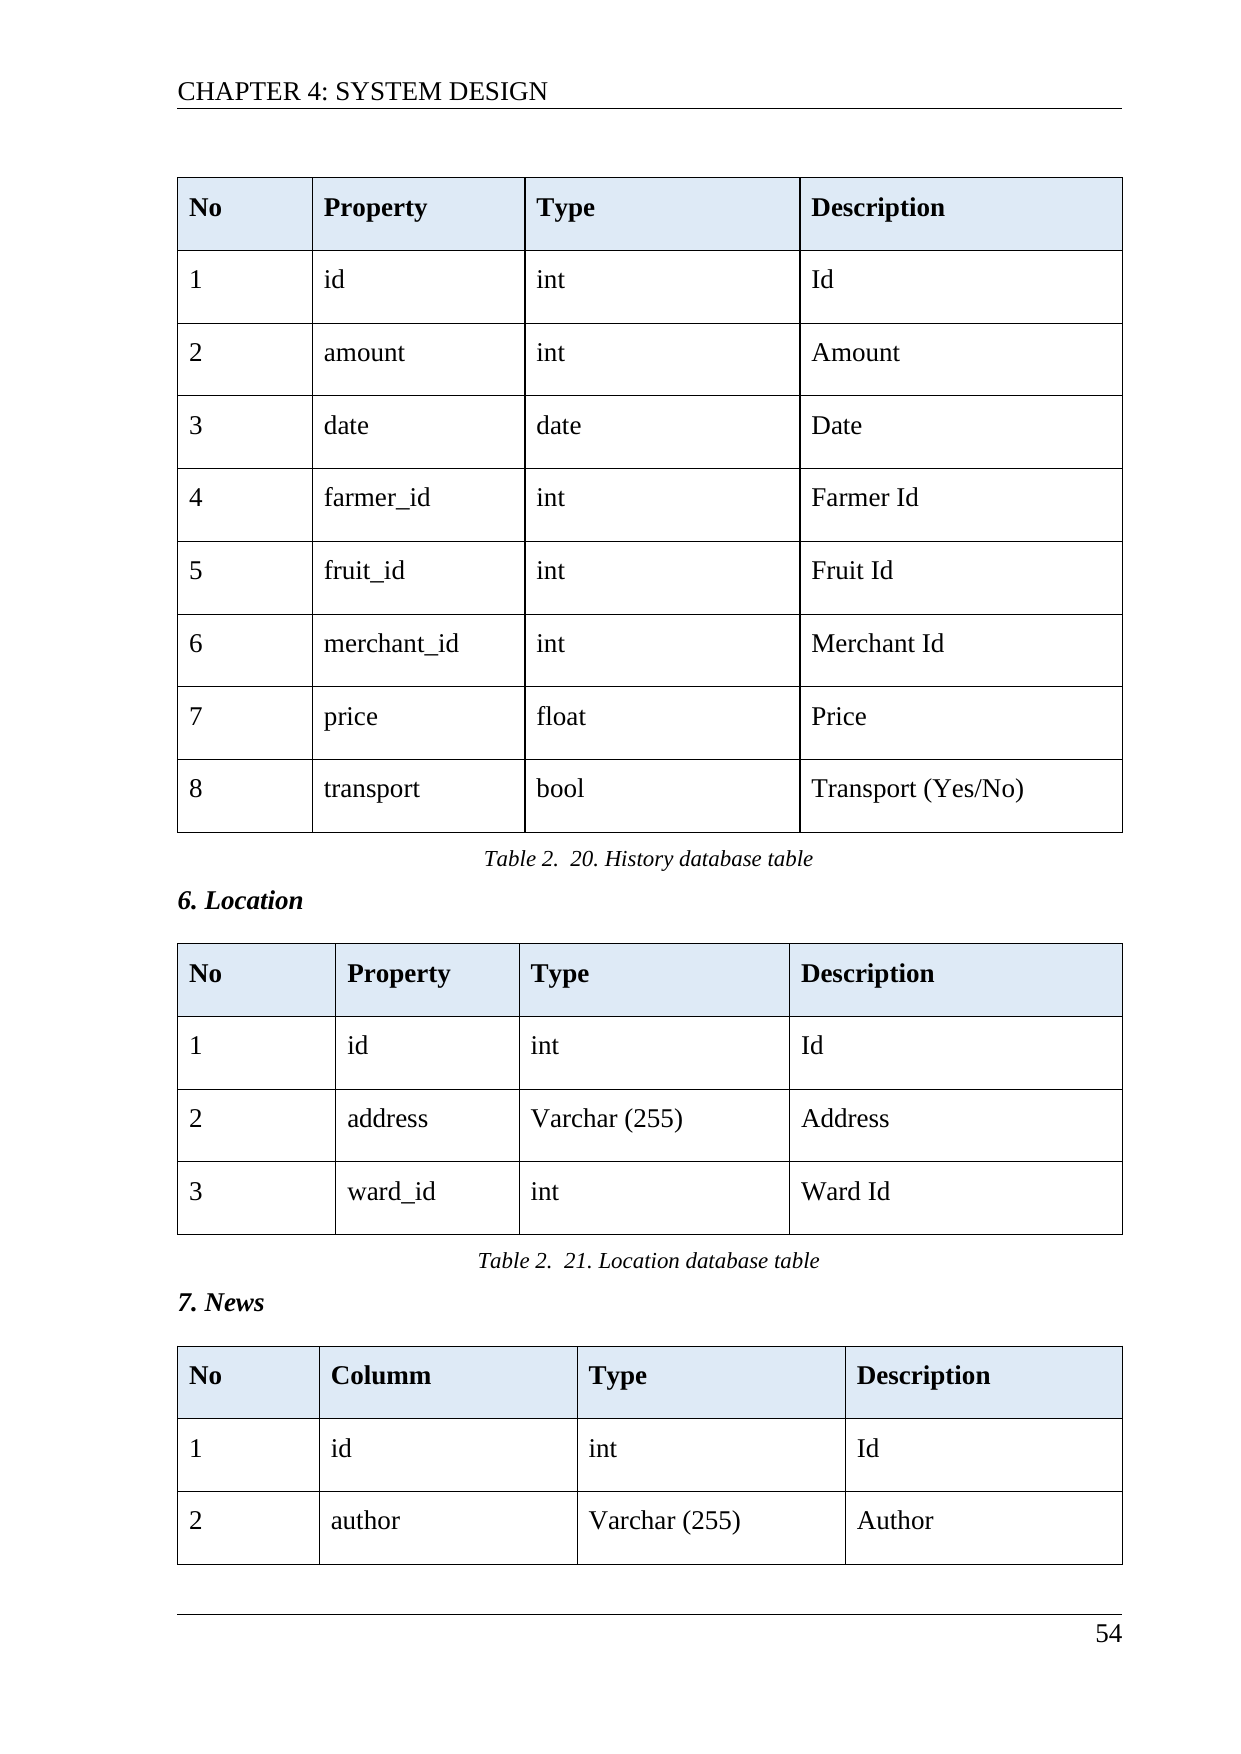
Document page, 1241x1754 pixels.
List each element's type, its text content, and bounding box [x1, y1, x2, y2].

table_cell Varchar (255) [578, 1492, 845, 1564]
table_cell Farmer Id [801, 469, 1122, 541]
table_cell merchant_id [313, 615, 524, 686]
table_header Type [526, 178, 799, 250]
table_cell int [520, 1162, 789, 1234]
text 6. Location [177, 884, 1122, 915]
table_cell Amount [801, 324, 1122, 395]
table_cell 6 [178, 615, 312, 686]
table_header No [178, 1347, 319, 1418]
table_cell Varchar (255) [520, 1090, 789, 1161]
text Table 2. 21. Location database table [177, 1247, 1122, 1274]
table_cell 3 [178, 396, 312, 468]
table_cell Id [846, 1419, 1122, 1491]
table_cell date [313, 396, 524, 468]
table_cell fruit_id [313, 542, 524, 613]
table_header Description [846, 1347, 1122, 1418]
text 7. News [177, 1286, 1122, 1317]
table_cell price [313, 687, 524, 759]
table_cell Author [846, 1492, 1122, 1564]
table_cell int [526, 324, 799, 395]
table_cell Id [801, 251, 1122, 323]
table_cell 5 [178, 542, 312, 613]
table_cell 8 [178, 760, 312, 832]
table_cell address [336, 1090, 519, 1161]
table_header Property [313, 178, 524, 250]
table_cell int [526, 251, 799, 323]
table_cell 1 [178, 1419, 319, 1491]
table_cell date [526, 396, 799, 468]
table_cell bool [526, 760, 799, 832]
table_cell int [526, 469, 799, 541]
table_header No [178, 178, 312, 250]
table_cell Id [790, 1017, 1122, 1088]
table_cell int [526, 542, 799, 613]
table_cell Fruit Id [801, 542, 1122, 613]
table_cell 1 [178, 1017, 335, 1088]
table_cell 3 [178, 1162, 335, 1234]
table_cell 7 [178, 687, 312, 759]
table_header Property [336, 944, 519, 1016]
table_cell author [320, 1492, 577, 1564]
table_cell int [578, 1419, 845, 1491]
table_cell Price [801, 687, 1122, 759]
table_cell ward_id [336, 1162, 519, 1234]
table_cell id [320, 1419, 577, 1491]
table_cell 2 [178, 1090, 335, 1161]
table_header Description [801, 178, 1122, 250]
table_header Type [520, 944, 789, 1016]
table_cell Merchant Id [801, 615, 1122, 686]
table_cell 4 [178, 469, 312, 541]
table_cell amount [313, 324, 524, 395]
table_header Type [578, 1347, 845, 1418]
table_cell int [526, 615, 799, 686]
table_cell transport [313, 760, 524, 832]
table_header No [178, 944, 335, 1016]
table_cell 2 [178, 1492, 319, 1564]
table_cell int [520, 1017, 789, 1088]
table_cell Transport (Yes/No) [801, 760, 1122, 832]
table_cell farmer_id [313, 469, 524, 541]
table_cell id [313, 251, 524, 323]
table_cell 1 [178, 251, 312, 323]
table_cell Ward Id [790, 1162, 1122, 1234]
table_cell id [336, 1017, 519, 1088]
table_header Columm [320, 1347, 577, 1418]
table_cell float [526, 687, 799, 759]
table_cell Date [801, 396, 1122, 468]
table_header Description [790, 944, 1122, 1016]
text Table 2. 20. History database table [177, 845, 1122, 871]
table_cell 2 [178, 324, 312, 395]
table_cell Address [790, 1090, 1122, 1161]
